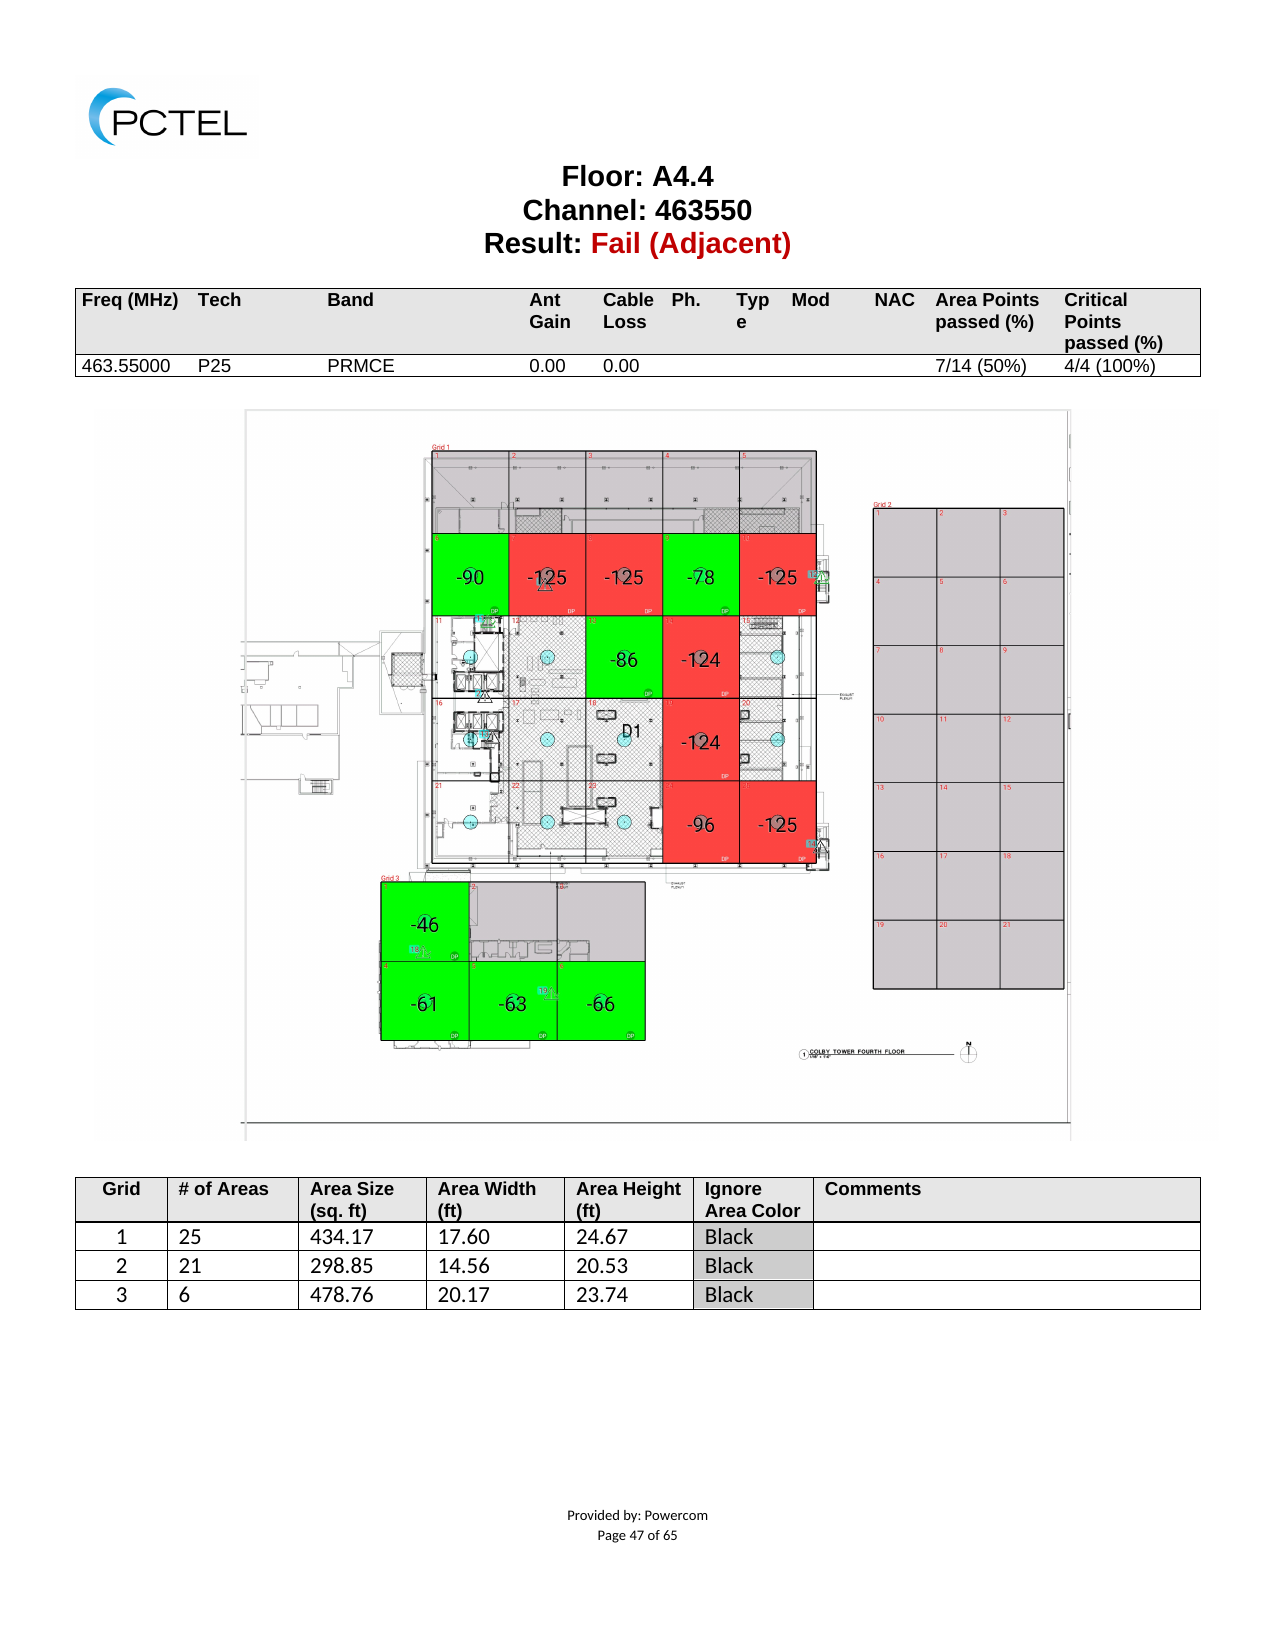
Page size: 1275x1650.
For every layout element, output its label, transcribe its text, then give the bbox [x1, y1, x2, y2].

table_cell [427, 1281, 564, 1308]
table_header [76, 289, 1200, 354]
text Floor: A4.4 [75, 103, 1200, 192]
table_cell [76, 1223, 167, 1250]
text Result: Fail (Adjacent) [75, 226, 1200, 259]
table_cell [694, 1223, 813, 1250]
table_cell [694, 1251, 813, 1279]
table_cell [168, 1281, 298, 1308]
picture [93, 409, 1219, 1141]
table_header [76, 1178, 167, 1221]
text Channel: 463550 [75, 192, 1200, 226]
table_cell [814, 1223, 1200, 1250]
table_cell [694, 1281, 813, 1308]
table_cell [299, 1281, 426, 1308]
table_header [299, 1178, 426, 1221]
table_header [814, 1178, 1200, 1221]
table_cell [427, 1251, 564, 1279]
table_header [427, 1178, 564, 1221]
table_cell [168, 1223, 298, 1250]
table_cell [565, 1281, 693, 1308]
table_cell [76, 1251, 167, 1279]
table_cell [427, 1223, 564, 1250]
picture [75, 75, 260, 103]
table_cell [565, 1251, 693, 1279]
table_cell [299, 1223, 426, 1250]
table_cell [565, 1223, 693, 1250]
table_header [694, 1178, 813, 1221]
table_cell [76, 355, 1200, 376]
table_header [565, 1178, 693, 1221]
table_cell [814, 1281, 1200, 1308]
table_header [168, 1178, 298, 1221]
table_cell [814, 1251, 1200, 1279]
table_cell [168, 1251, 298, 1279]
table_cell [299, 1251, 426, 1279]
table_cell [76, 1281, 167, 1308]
